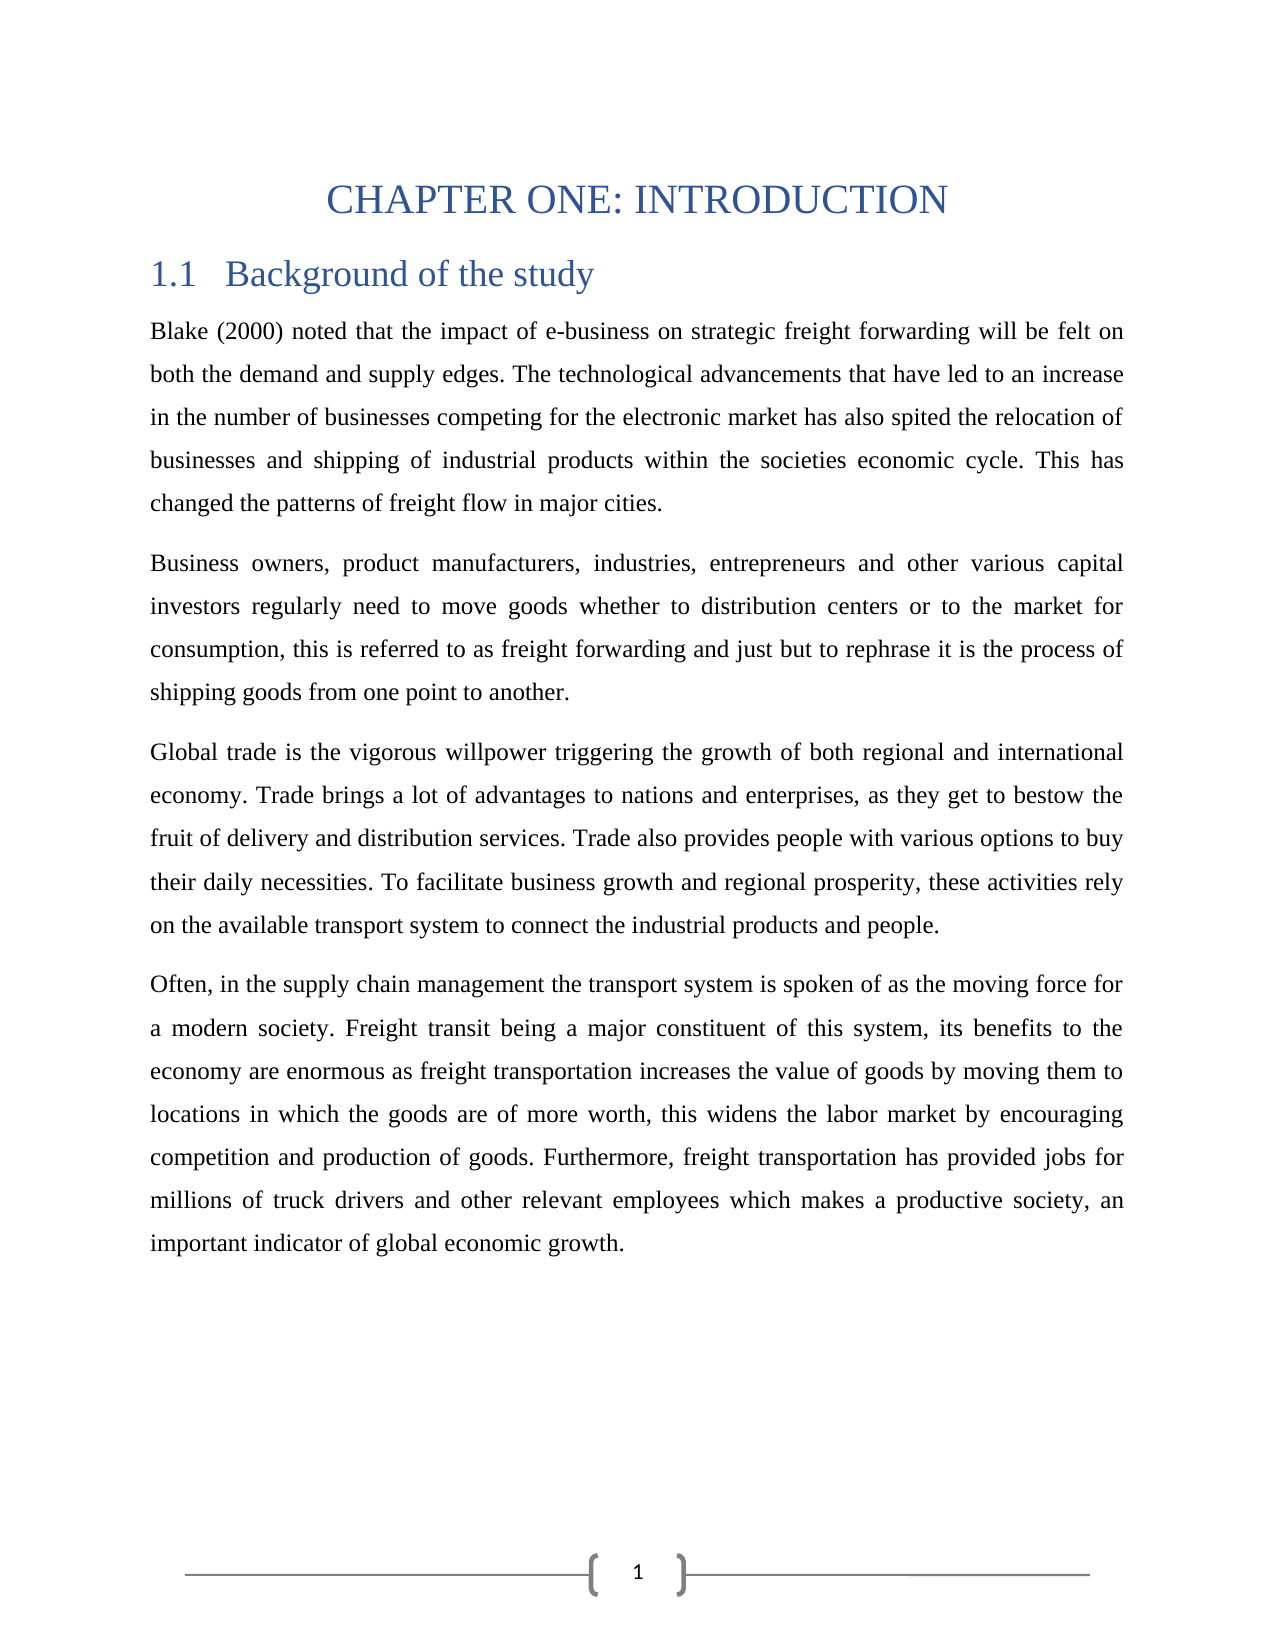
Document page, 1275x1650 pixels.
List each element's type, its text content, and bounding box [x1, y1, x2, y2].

subtitle 1.1 Background of the study [150, 251, 1125, 294]
text Global trade is the vigorous willpower triggering the growth of both regional and international economy. Trade brings a lot of advantages to nations and enterprises, as they get to bestow the fruit of delivery and distribution services. Trade also provides people with various options to buy their daily necessities. To facilitate business growth and regional prosperity, these activities rely on the available transport system to connect the industrial products and people. [150, 737, 1125, 938]
text Often, in the supply chain management the transport system is spoken of as the moving force for a modern society. Freight transit being a major constituent of this system, its benefits to the economy are enormous as freight transportation increases the value of goods by moving them to locations in which the goods are of more worth, this widens the labor market by encouraging competition and production of goods. Furthermore, freight transportation has provided jobs for millions of truck drivers and other relevant employees which makes a productive society, an important indicator of global economic growth. [150, 969, 1125, 1257]
text Business owners, product manufacturers, industries, entrepreneurs and other various capital investors regularly need to move goods whether to distribution centers or to the market for consumption, this is referred to as freight forwarding and just but to rephrase it is the process of shipping goods from one point to another. [150, 548, 1125, 706]
subtitle CHAPTER ONE: INTRODUCTION [150, 175, 1125, 223]
text Blake (2000) noted that the impact of e-business on strategic freight forwarding will be felt on both the demand and supply edges. The technological advancements that have led to an increase in the number of businesses competing for the electronic market has also spited the relocation of businesses and shipping of industrial products within the societies economic cycle. This has changed the patterns of freight flow in major cities. [150, 316, 1125, 517]
